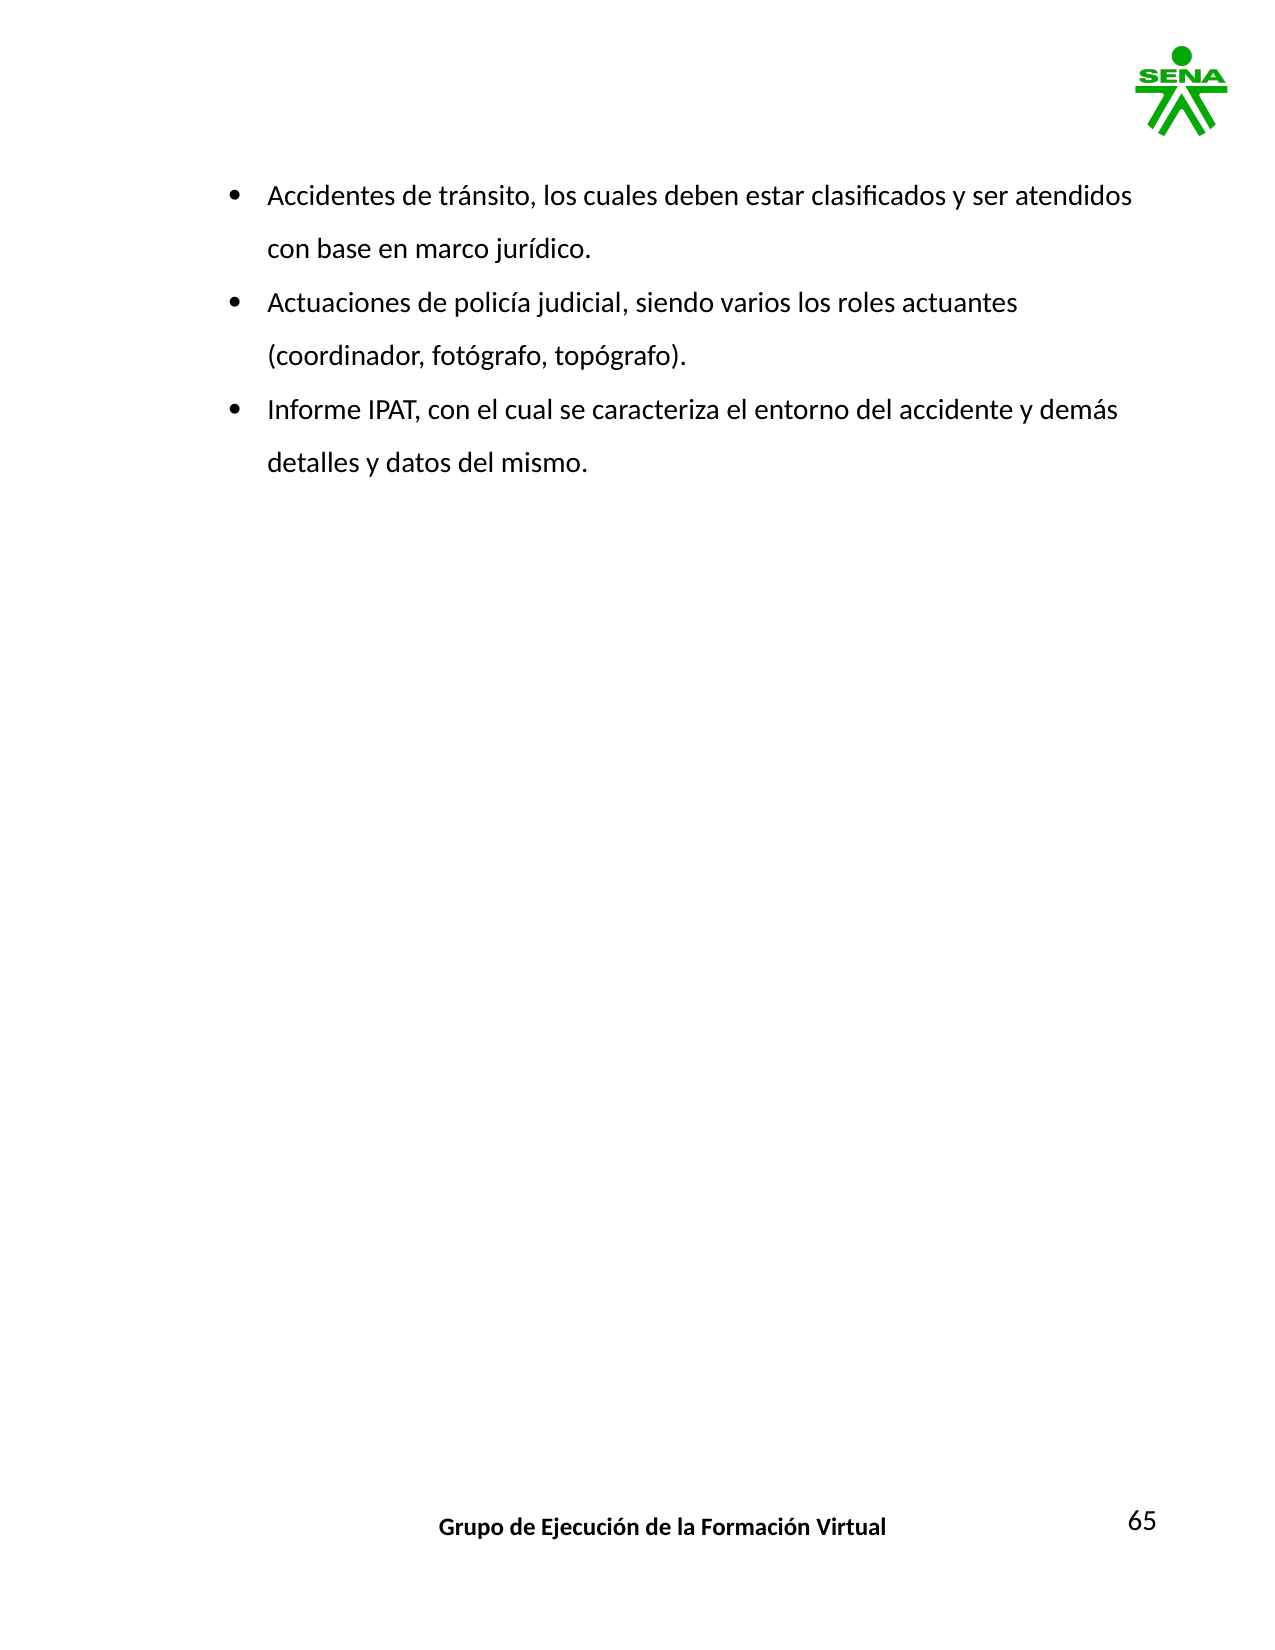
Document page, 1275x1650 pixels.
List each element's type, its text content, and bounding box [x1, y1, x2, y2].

list Accidentes de tránsito, los cuales deben estar clasificados y ser atendidos con base en marco jurídico. [229, 177, 1157, 266]
picture [1135, 46, 1228, 136]
list Actuaciones de policía judicial, siendo varios los roles actuantes (coordinador, fotógrafo, topógrafo). [229, 284, 1157, 373]
list Informe IPAT, con el cual se caracteriza el entorno del accidente y demás detalles y datos del mismo. [229, 391, 1157, 480]
